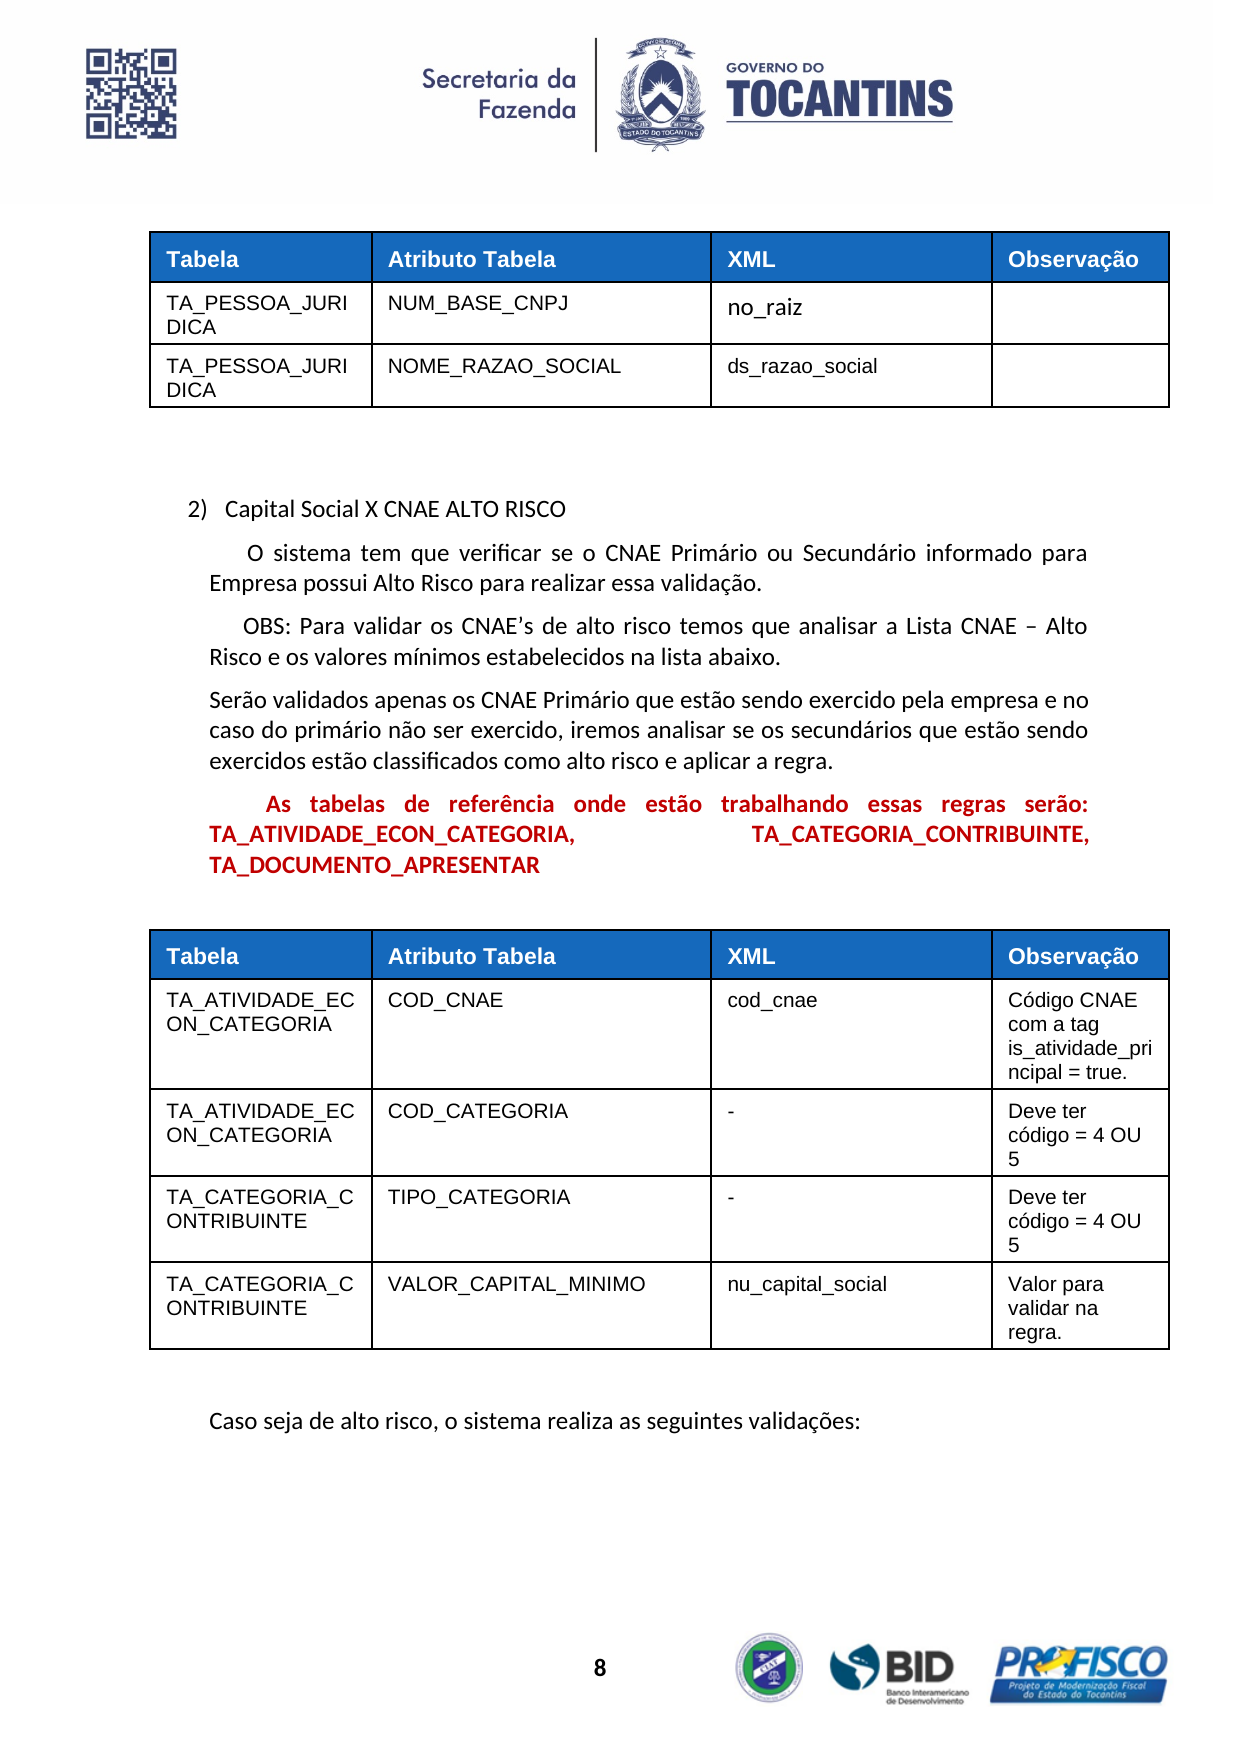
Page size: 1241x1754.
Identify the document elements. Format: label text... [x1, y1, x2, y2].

table_cell nu_capital_social [712, 1263, 991, 1348]
table_cell no_raiz [712, 283, 991, 343]
table_header XML [712, 233, 991, 281]
table_cell [993, 345, 1168, 406]
list Capital Social X CNAE ALTO RISCO [187, 494, 1090, 524]
table_cell TA_PESSOA_JURIDICA [151, 345, 371, 406]
table_header Tabela [151, 233, 371, 281]
table_cell - [712, 1177, 991, 1261]
table_header Atributo Tabela [373, 233, 710, 281]
table_cell TA_CATEGORIA_CONTRIBUINTE [151, 1263, 371, 1348]
table_cell NOME_RAZAO_SOCIAL [373, 345, 710, 406]
table_cell cod_cnae [712, 980, 991, 1088]
table_cell TA_ATIVIDADE_ECON_CATEGORIA [151, 980, 371, 1088]
table_cell ds_razao_social [712, 345, 991, 406]
table_header Observação [993, 233, 1168, 281]
text As tabelas de referência onde estão trabalhando essas regras serão: TA_ATIVIDADE_ECON_CATEGORIA, TA_CATEGORIA_CONTRIBUINTE, TA_DOCUMENTO_APRESENTAR [209, 788, 1090, 879]
table_cell COD_CATEGORIA [373, 1090, 710, 1175]
text Serão validados apenas os CNAE Primário que estão sendo exercido pela empresa e no caso do primário não ser exercido, iremos analisar se os secundários que estão sendo exercidos estão classificados como alto risco e aplicar a regra. [209, 684, 1090, 775]
table_cell TIPO_CATEGORIA [373, 1177, 710, 1261]
picture [0, 0, 1213, 204]
table_cell Valor para validar na regra. [993, 1263, 1168, 1348]
table_header XML [712, 931, 991, 978]
table_cell VALOR_CAPITAL_MINIMO [373, 1263, 710, 1348]
text Caso seja de alto risco, o sistema realiza as seguintes validações: [209, 1405, 1090, 1436]
table_cell TA_CATEGORIA_CONTRIBUINTE [151, 1177, 371, 1261]
table_cell Código CNAE com a tag is_atividade_principal = true. [993, 980, 1168, 1088]
table_cell TA_ATIVIDADE_ECON_CATEGORIA [151, 1090, 371, 1175]
table_cell TA_PESSOA_JURIDICA [151, 283, 371, 343]
table_cell COD_CNAE [373, 980, 710, 1088]
table_cell Deve ter código = 4 OU 5 [993, 1090, 1168, 1175]
table_cell NUM_BASE_CNPJ [373, 283, 710, 343]
picture [733, 1631, 1174, 1707]
table_cell - [712, 1090, 991, 1175]
table_header Observação [993, 931, 1168, 978]
text O sistema tem que verificar se o CNAE Primário ou Secundário informado para Empresa possui Alto Risco para realizar essa validação. [209, 537, 1090, 598]
text OBS: Para validar os CNAE’s de alto risco temos que analisar a Lista CNAE – Alto Risco e os valores mínimos estabelecidos na lista abaixo. [209, 610, 1090, 671]
table_header Tabela [151, 931, 371, 978]
table_cell [993, 283, 1168, 343]
table_header Atributo Tabela [373, 931, 710, 978]
table_cell Deve ter código = 4 OU 5 [993, 1177, 1168, 1261]
